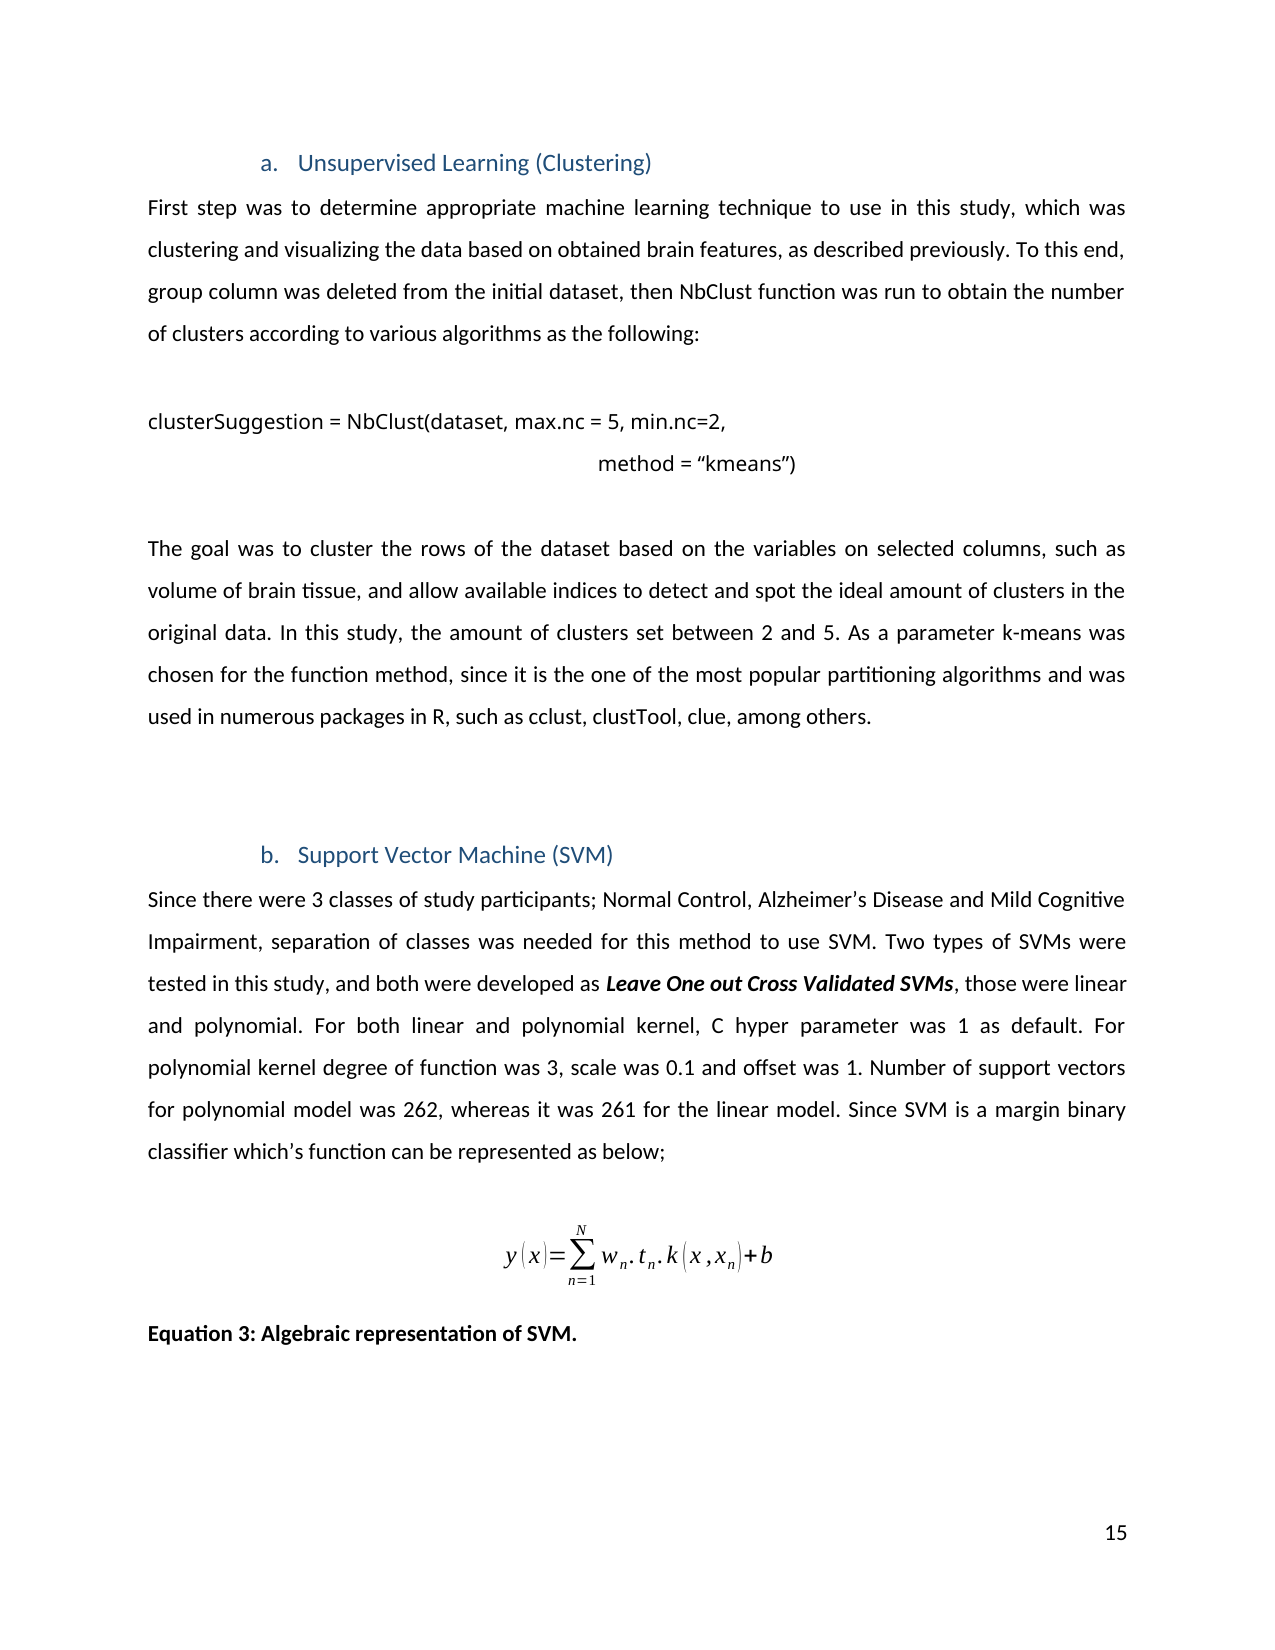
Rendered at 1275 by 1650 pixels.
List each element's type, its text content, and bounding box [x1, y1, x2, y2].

text clusterSuggestion = NbClust(dataset, max.nc = 5, min.nc=2, [148, 407, 1127, 435]
subtitle Support Vector Machine (SVM) [260, 840, 1127, 870]
text method = “kmeans”) [598, 449, 1127, 478]
subtitle Unsupervised Learning (Clustering) [260, 148, 1127, 178]
text Since there were 3 classes of study participants; Normal Control, Alzheimer’s Disease and Mild Cognitive Impairment, separation of classes was needed for this method to use SVM. Two types of SVMs were tested in this study, and both were developed as Leave One out Cross Validated SVMs, those were linear and polynomial. For both linear and polynomial kernel, C hyper parameter was 1 as default. For polynomial kernel degree of function was 3, scale was 0.1 and offset was 1. Number of support vectors for polynomial model was 262, whereas it was 261 for the linear model. Since SVM is a margin binary classifier which’s function can be represented as below; [148, 885, 1127, 1165]
text First step was to determine appropriate machine learning technique to use in this study, which was clustering and visualizing the data based on obtained brain features, as described previously. To this end, group column was deleted from the initial dataset, then NbClust function was run to obtain the number of clusters according to various algorithms as the following: [148, 193, 1127, 347]
text The goal was to cluster the rows of the dataset based on the variables on selected columns, such as volume of brain tissue, and allow available indices to detect and spot the ideal amount of clusters in the original data. In this study, the amount of clusters set between 2 and 5. As a parameter k-means was chosen for the function method, since it is the one of the most popular partitioning algorithms and was used in numerous packages in R, such as cclust, clustTool, clue, among others. [148, 534, 1127, 730]
text Equation 3: Algebraic representation of SVM. [148, 1319, 1127, 1347]
